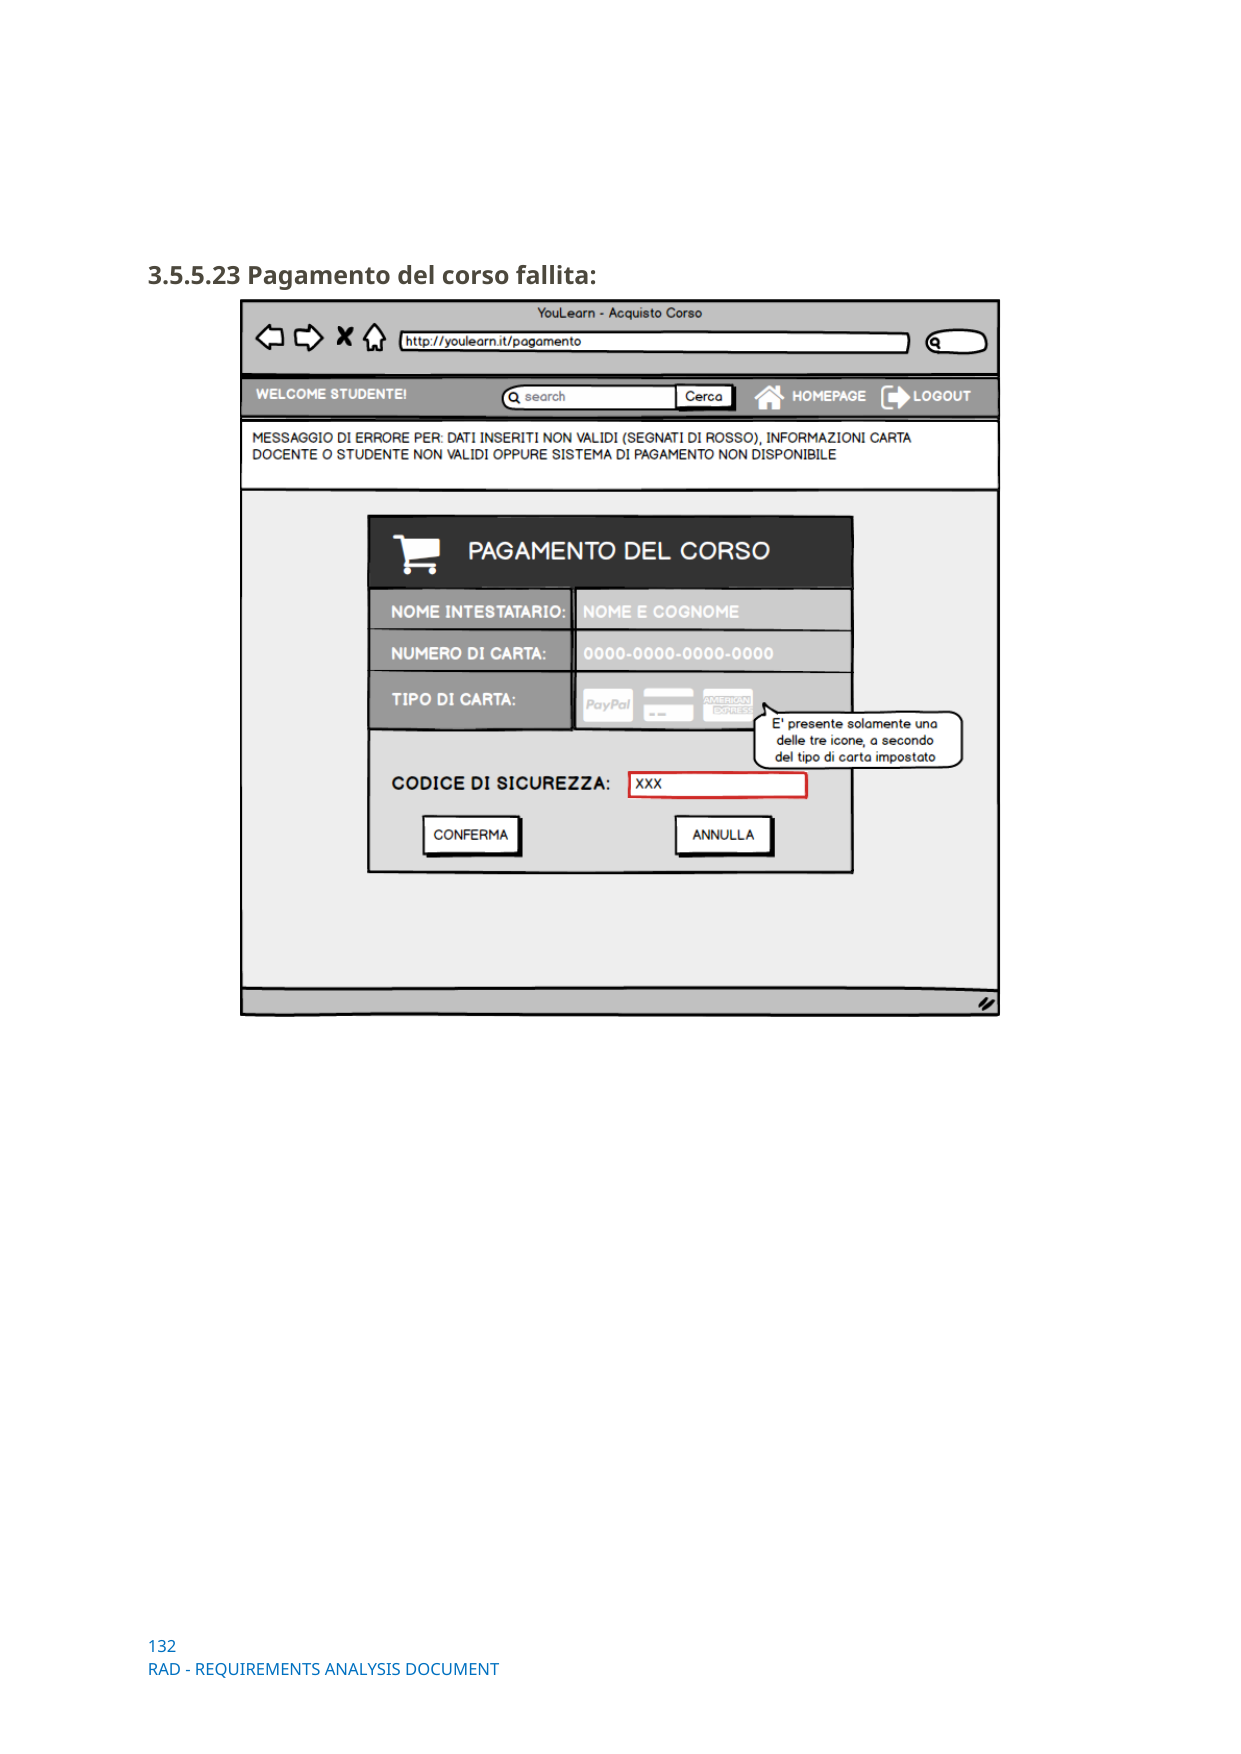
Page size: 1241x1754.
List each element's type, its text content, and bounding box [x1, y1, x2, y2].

picture [240, 299, 1001, 1017]
subtitle 3.5.5.23 Pagamento del corso fallita: [148, 257, 1092, 291]
